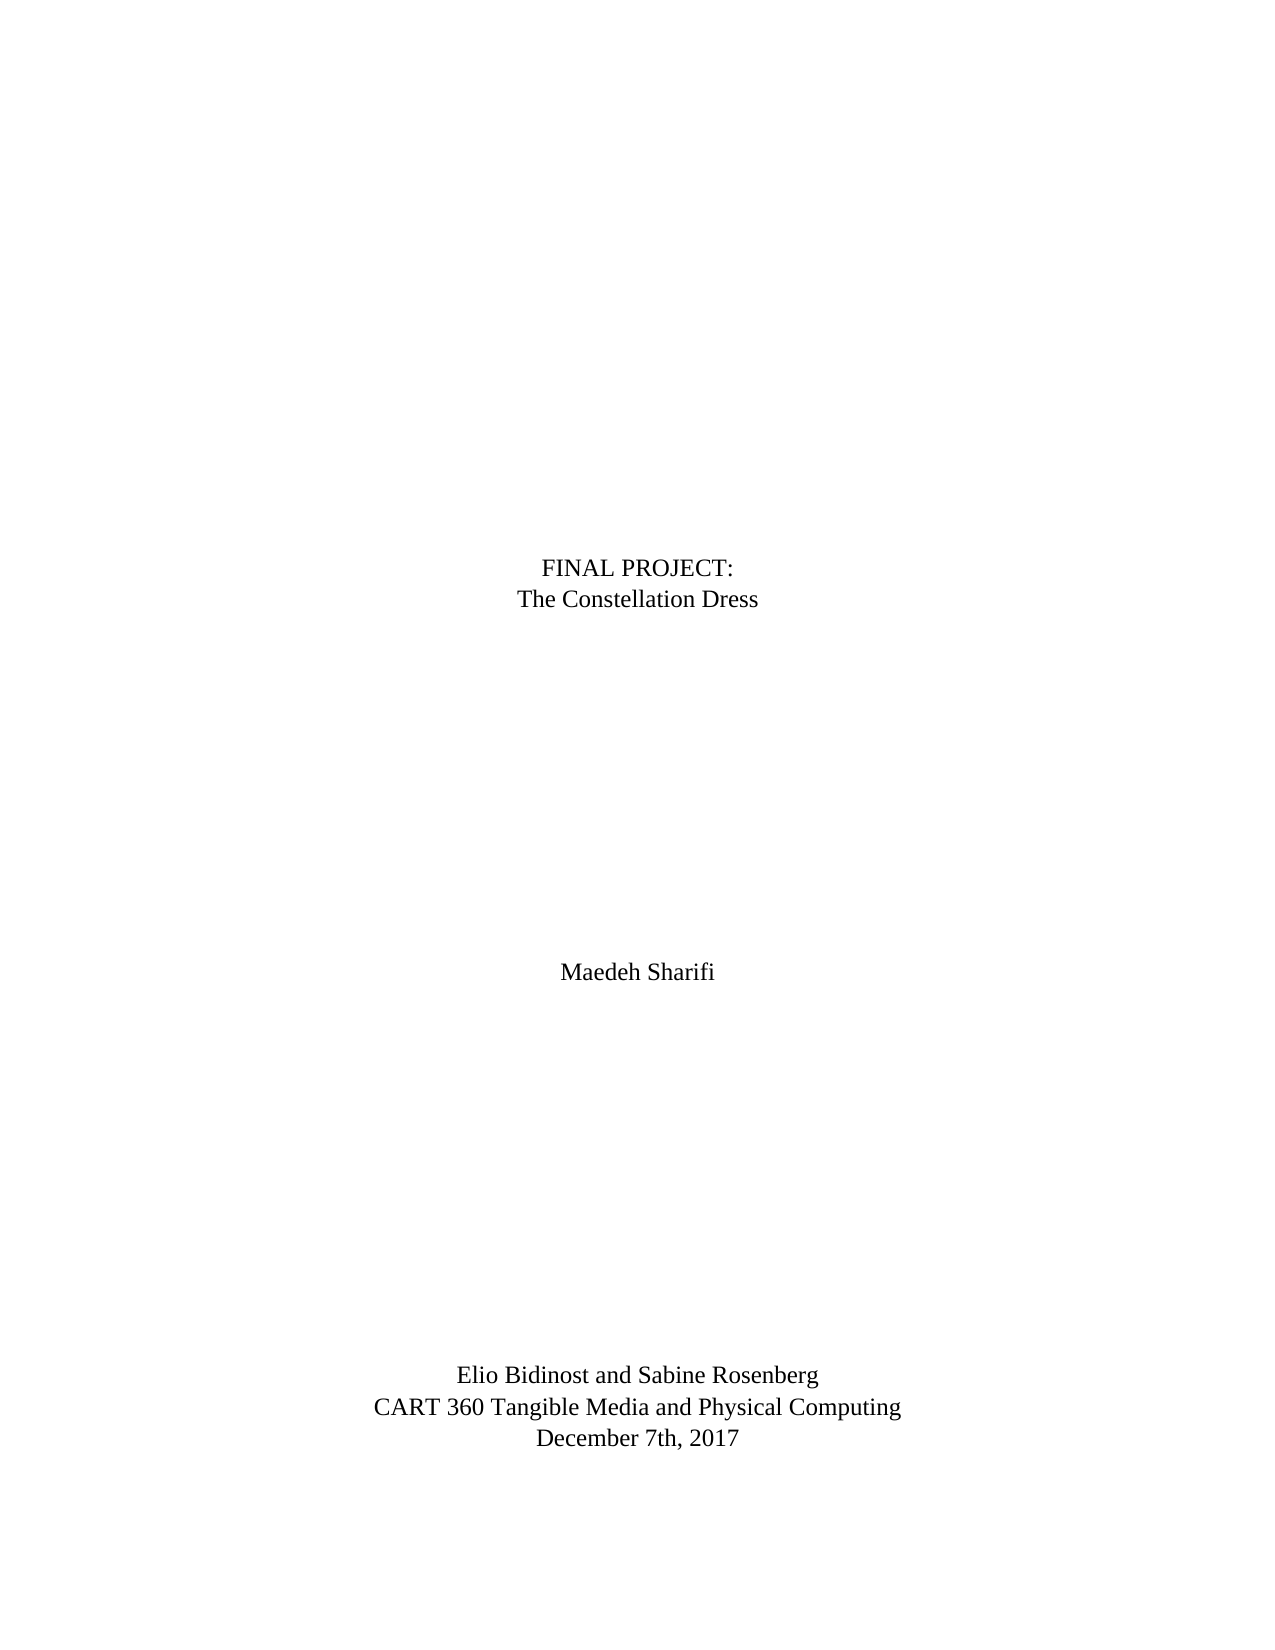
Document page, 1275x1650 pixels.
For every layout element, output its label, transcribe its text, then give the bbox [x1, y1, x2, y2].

text FINAL PROJECT: [150, 553, 1125, 582]
text The Constellation Dress [150, 584, 1125, 613]
text Maedeh Sharifi [150, 957, 1125, 986]
text December 7th, 2017 [150, 1423, 1125, 1451]
text Elio Bidinost and Sabine Rosenberg CART 360 Tangible Media and Physical Computing [150, 1361, 1125, 1420]
